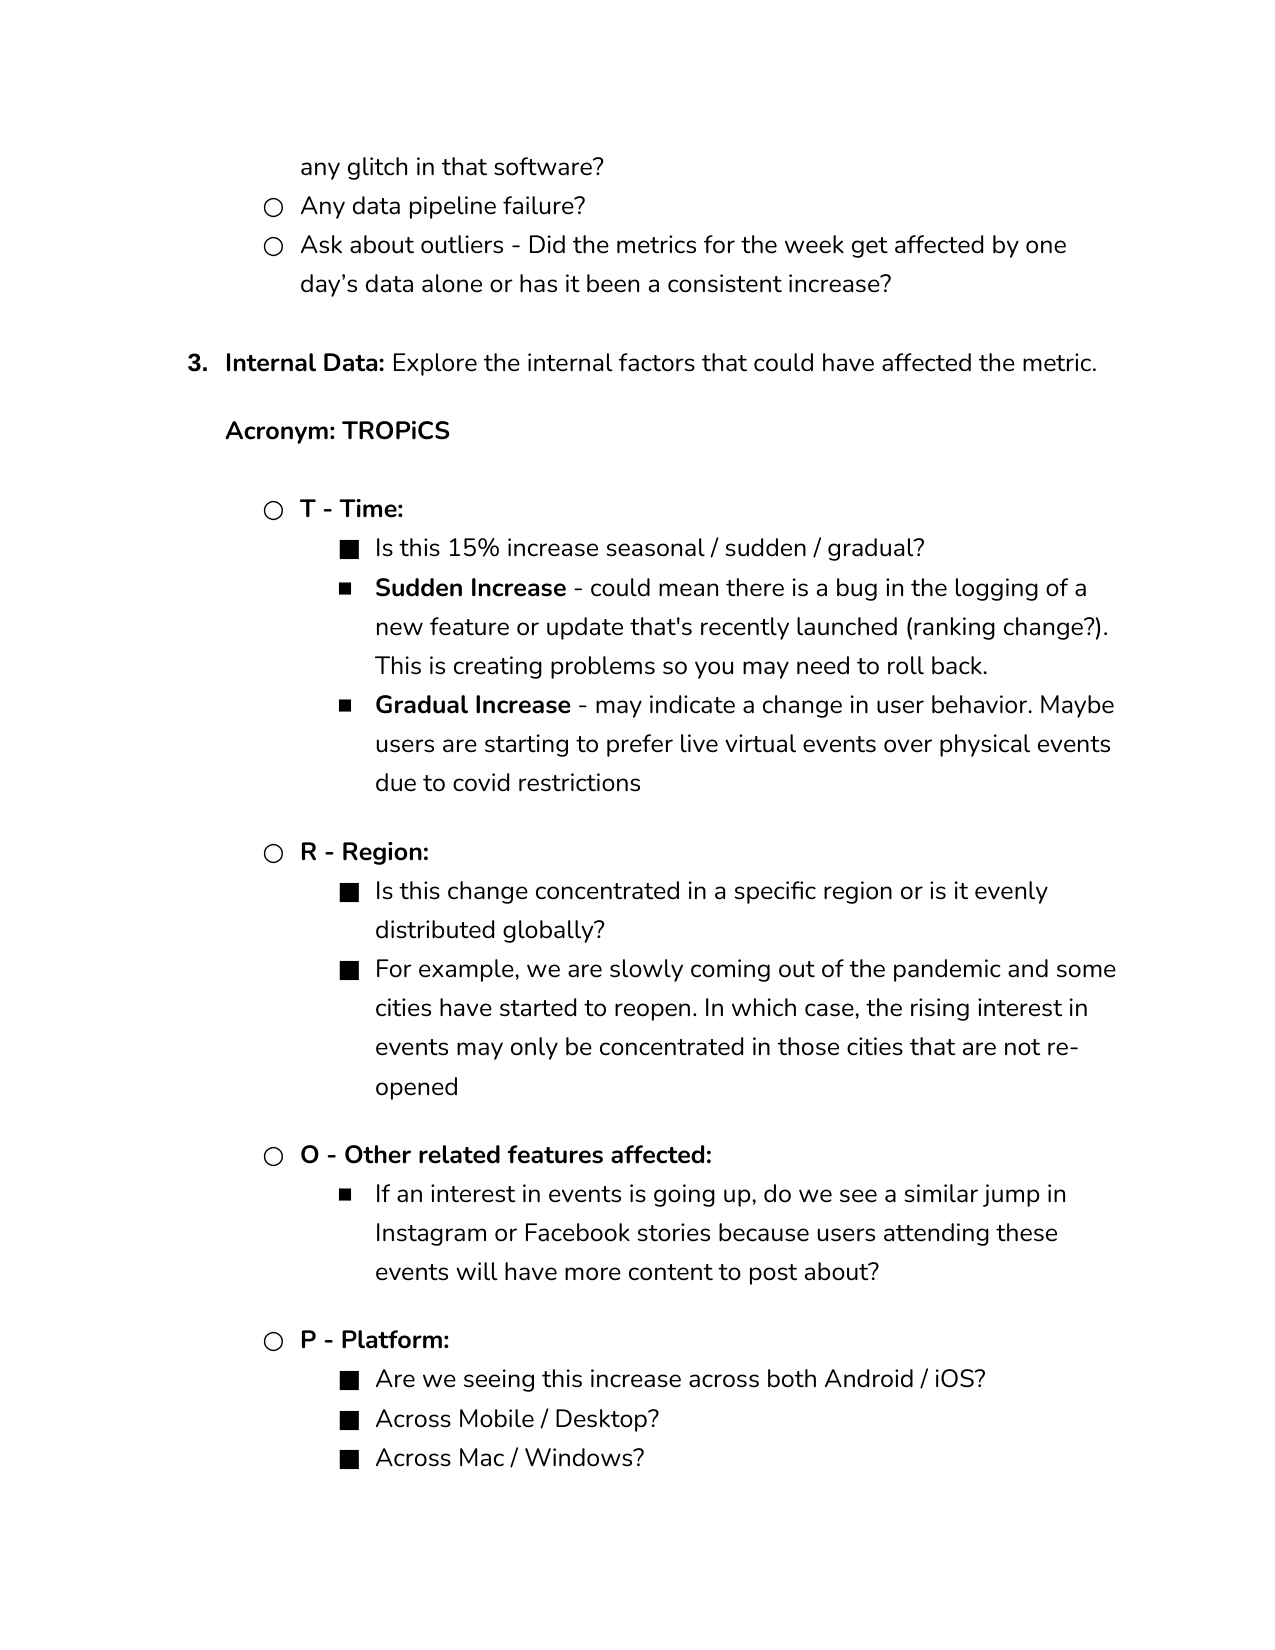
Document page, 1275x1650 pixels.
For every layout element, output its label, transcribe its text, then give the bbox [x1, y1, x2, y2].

list R - Region: [262, 834, 1125, 869]
list Ask about outliers - Did the metrics for the week get affected by one day’s data alone or has it been a consistent increase? [262, 228, 1125, 302]
list Are we seeing this increase across both Android / iOS? [337, 1362, 1125, 1397]
list Is this change concentrated in a specific region or is it evenly distributed globally? [337, 874, 1125, 947]
list Across Mac / Windows? [337, 1441, 1125, 1475]
list Internal Data: Explore the internal factors that could have affected the metric. [187, 346, 1125, 410]
list Is this 15% increase seasonal / sudden / gradual? [337, 531, 1125, 566]
list Any data pipeline failure? [262, 189, 1125, 223]
list P - Platform: [262, 1323, 1125, 1357]
text Acronym: TROPiCS [225, 414, 1125, 448]
list T - Time: [262, 492, 1125, 526]
list Gradual Increase - may indicate a change in user behavior. Maybe users are starting to prefer live virtual events over physical events due to covid restrictions [337, 688, 1125, 831]
list If an interest in events is going up, do we see a similar jump in Instagram or Facebook stories because users attending these events will have more content to post about? [337, 1177, 1125, 1319]
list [262, 150, 1125, 184]
list For example, we are slowly coming out of the pandemic and some cities have started to reopen. In which case, the rising interest in events may only be concentrated in those cities that are not re-opened [337, 952, 1125, 1134]
list O - Other related features affected: [262, 1138, 1125, 1172]
list Across Mobile / Desktop? [337, 1402, 1125, 1436]
list Sudden Increase - could mean there is a bug in the logging of a new feature or update that's recently launched (ranking change?). This is creating problems so you may need to roll back. [337, 571, 1125, 683]
